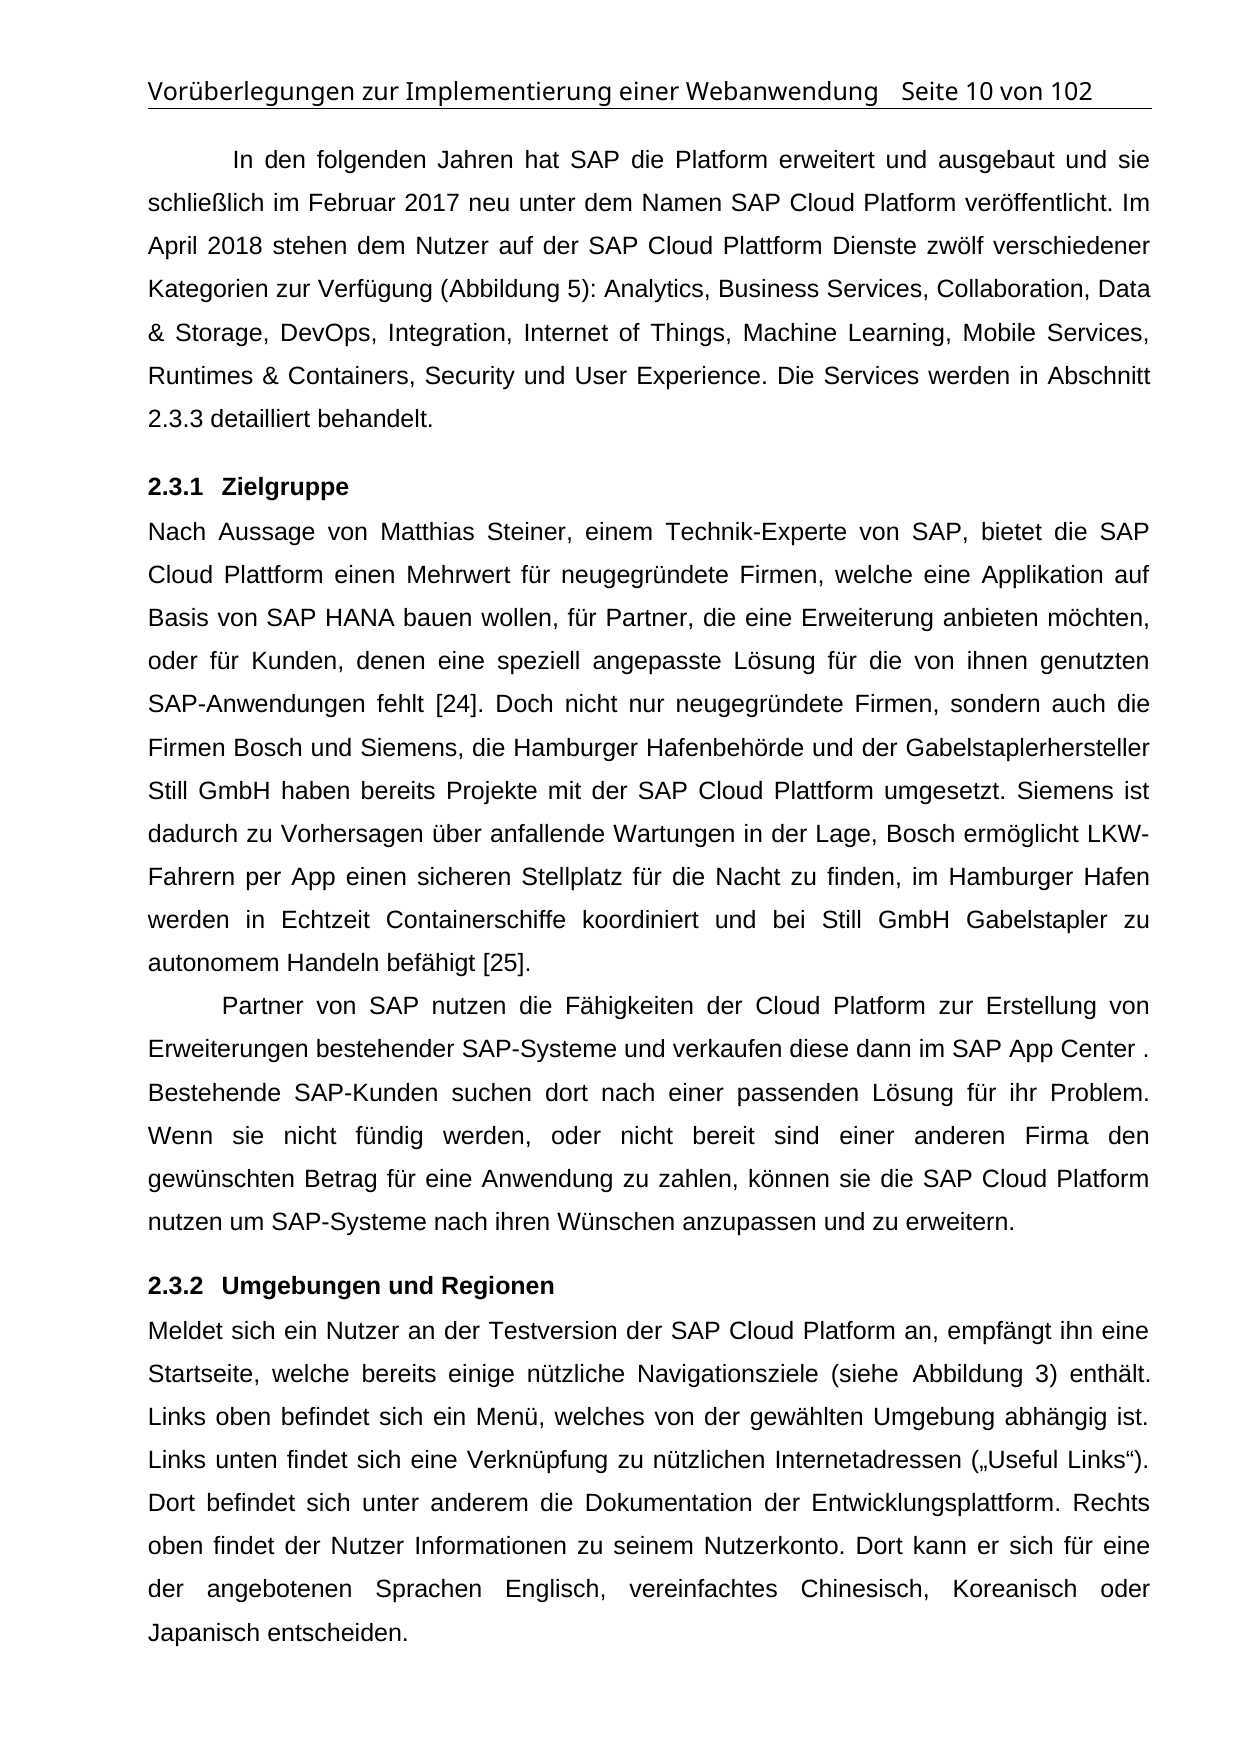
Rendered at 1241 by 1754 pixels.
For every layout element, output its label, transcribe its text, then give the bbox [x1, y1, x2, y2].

subtitle Zielgruppe [148, 472, 1152, 501]
text In den folgenden Jahren hat SAP die Platform erweitert und ausgebaut und sie schließlich im Februar 2017 neu unter dem Namen SAP Cloud Platform veröffentlicht. Im April 2018 stehen dem Nutzer auf der SAP Cloud Plattform Dienste zwölf verschiedener Kategorien zur Verfügung (Abbildung 5): Analytics, Business Services, Collaboration, Data & Storage, DevOps, Integration, Internet of Things, Machine Learning, Mobile Services, Runtimes & Containers, Security und User Experience. Die Services werden in Abschnitt 2.3.3 detailliert behandelt. [148, 145, 1152, 433]
text Partner von SAP nutzen die Fähigkeiten der Cloud Platform zur Erstellung von Erweiterungen bestehender SAP-Systeme und verkaufen diese dann im SAP App Center . Bestehende SAP-Kunden suchen dort nach einer passenden Lösung für ihr Problem. Wenn sie nicht fündig werden, oder nicht bereit sind einer anderen Firma den gewünschten Betrag für eine Anwendung zu zahlen, können sie die SAP Cloud Platform nutzen um SAP-Systeme nach ihren Wünschen anzupassen und zu erweitern. [148, 991, 1152, 1236]
text Meldet sich ein Nutzer an der Testversion der SAP Cloud Platform an, empfängt ihn eine Startseite, welche bereits einige nützliche Navigationsziele (siehe Abbildung 3) enthält. Links oben befindet sich ein Menü, welches von der gewählten Umgebung abhängig ist. Links unten findet sich eine Verknüpfung zu nützlichen Internetadressen („Useful Links“). Dort befindet sich unter anderem die Dokumentation der Entwicklungsplattform. Rechts oben findet der Nutzer Informationen zu seinem Nutzerkonto. Dort kann er sich für eine der angebotenen Sprachen Englisch, vereinfachtes Chinesisch, Koreanisch oder Japanisch entscheiden. [148, 1316, 1152, 1646]
text Nach Aussage von Matthias Steiner, einem Technik-Experte von SAP, bietet die SAP Cloud Plattform einen Mehrwert für neugegründete Firmen, welche eine Applikation auf Basis von SAP HANA bauen wollen, für Partner, die eine Erweiterung anbieten möchten, oder für Kunden, denen eine speziell angepasste Lösung für die von ihnen genutzten SAP-Anwendungen fehlt . Doch nicht nur neugegründete Firmen, sondern auch die Firmen Bosch und Siemens, die Hamburger Hafenbehörde und der Gabelstaplerhersteller Still GmbH haben bereits Projekte mit der SAP Cloud Plattform umgesetzt. Siemens ist dadurch zu Vorhersagen über anfallende Wartungen in der Lage, Bosch ermöglicht LKW-Fahrern per App einen sicheren Stellplatz für die Nacht zu finden, im Hamburger Hafen werden in Echtzeit Containerschiffe koordiniert und bei Still GmbH Gabelstapler zu autonomem Handeln befähigt . [148, 517, 1152, 977]
subtitle Umgebungen und Regionen [148, 1271, 1152, 1299]
